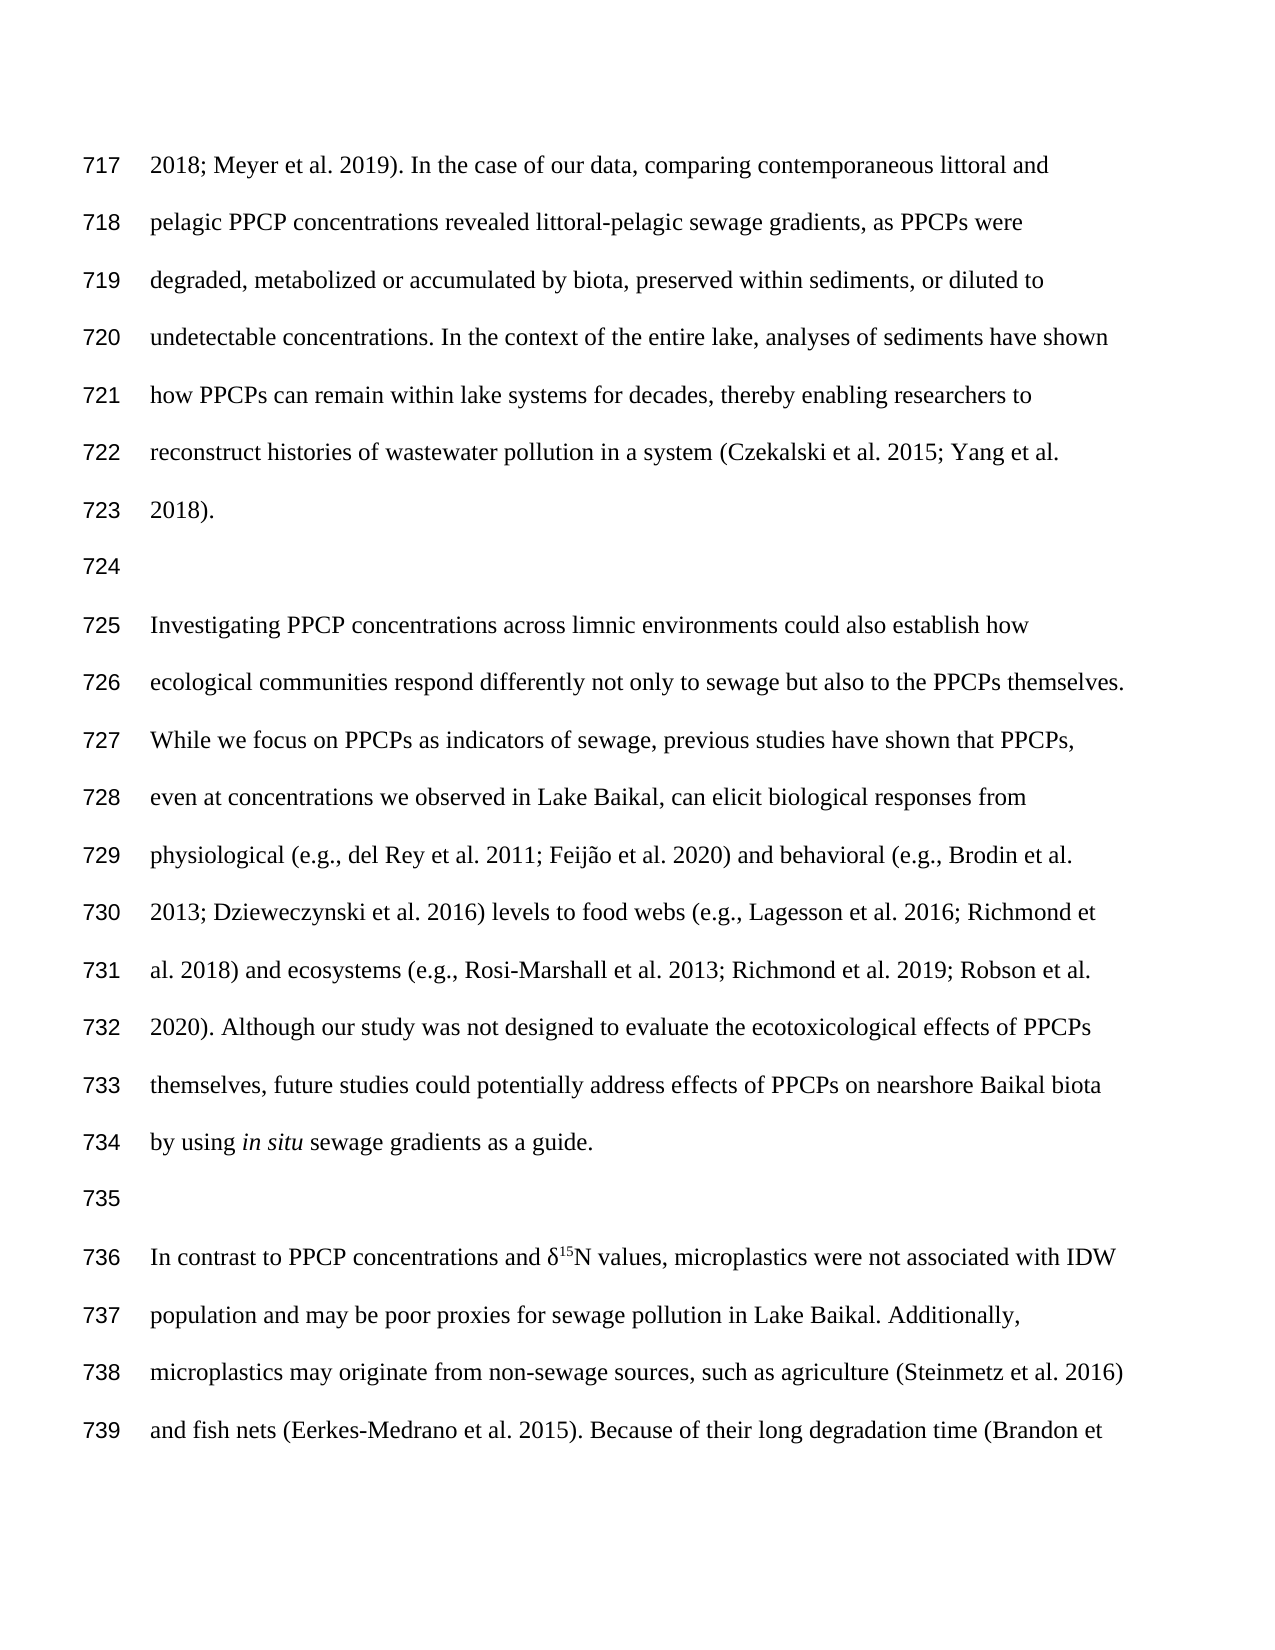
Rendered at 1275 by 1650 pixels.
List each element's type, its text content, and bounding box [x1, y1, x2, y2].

text Investigating PPCP concentrations across limnic environments could also establish how ecological communities respond differently not only to sewage but also to the PPCPs themselves. While we focus on PPCPs as indicators of sewage, previous studies have shown that PPCPs, even at concentrations we observed in Lake Baikal, can elicit biological responses from physiological (e.g., del Rey et al. 2011; Feijão et al. 2020) and behavioral (e.g., Brodin et al. 2013; Dzieweczynski et al. 2016) levels to food webs (e.g., Lagesson et al. 2016; Richmond et al. 2018) and ecosystems (e.g., Rosi-Marshall et al. 2013; Richmond et al. 2019; Robson et al. 2020). Although our study was not designed to evaluate the ecotoxicological effects of PPCPs themselves, future studies could potentially address effects of PPCPs on nearshore Baikal biota by using in situ sewage gradients as a guide. [150, 610, 1125, 1156]
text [150, 150, 1125, 524]
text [150, 1242, 1125, 1444]
